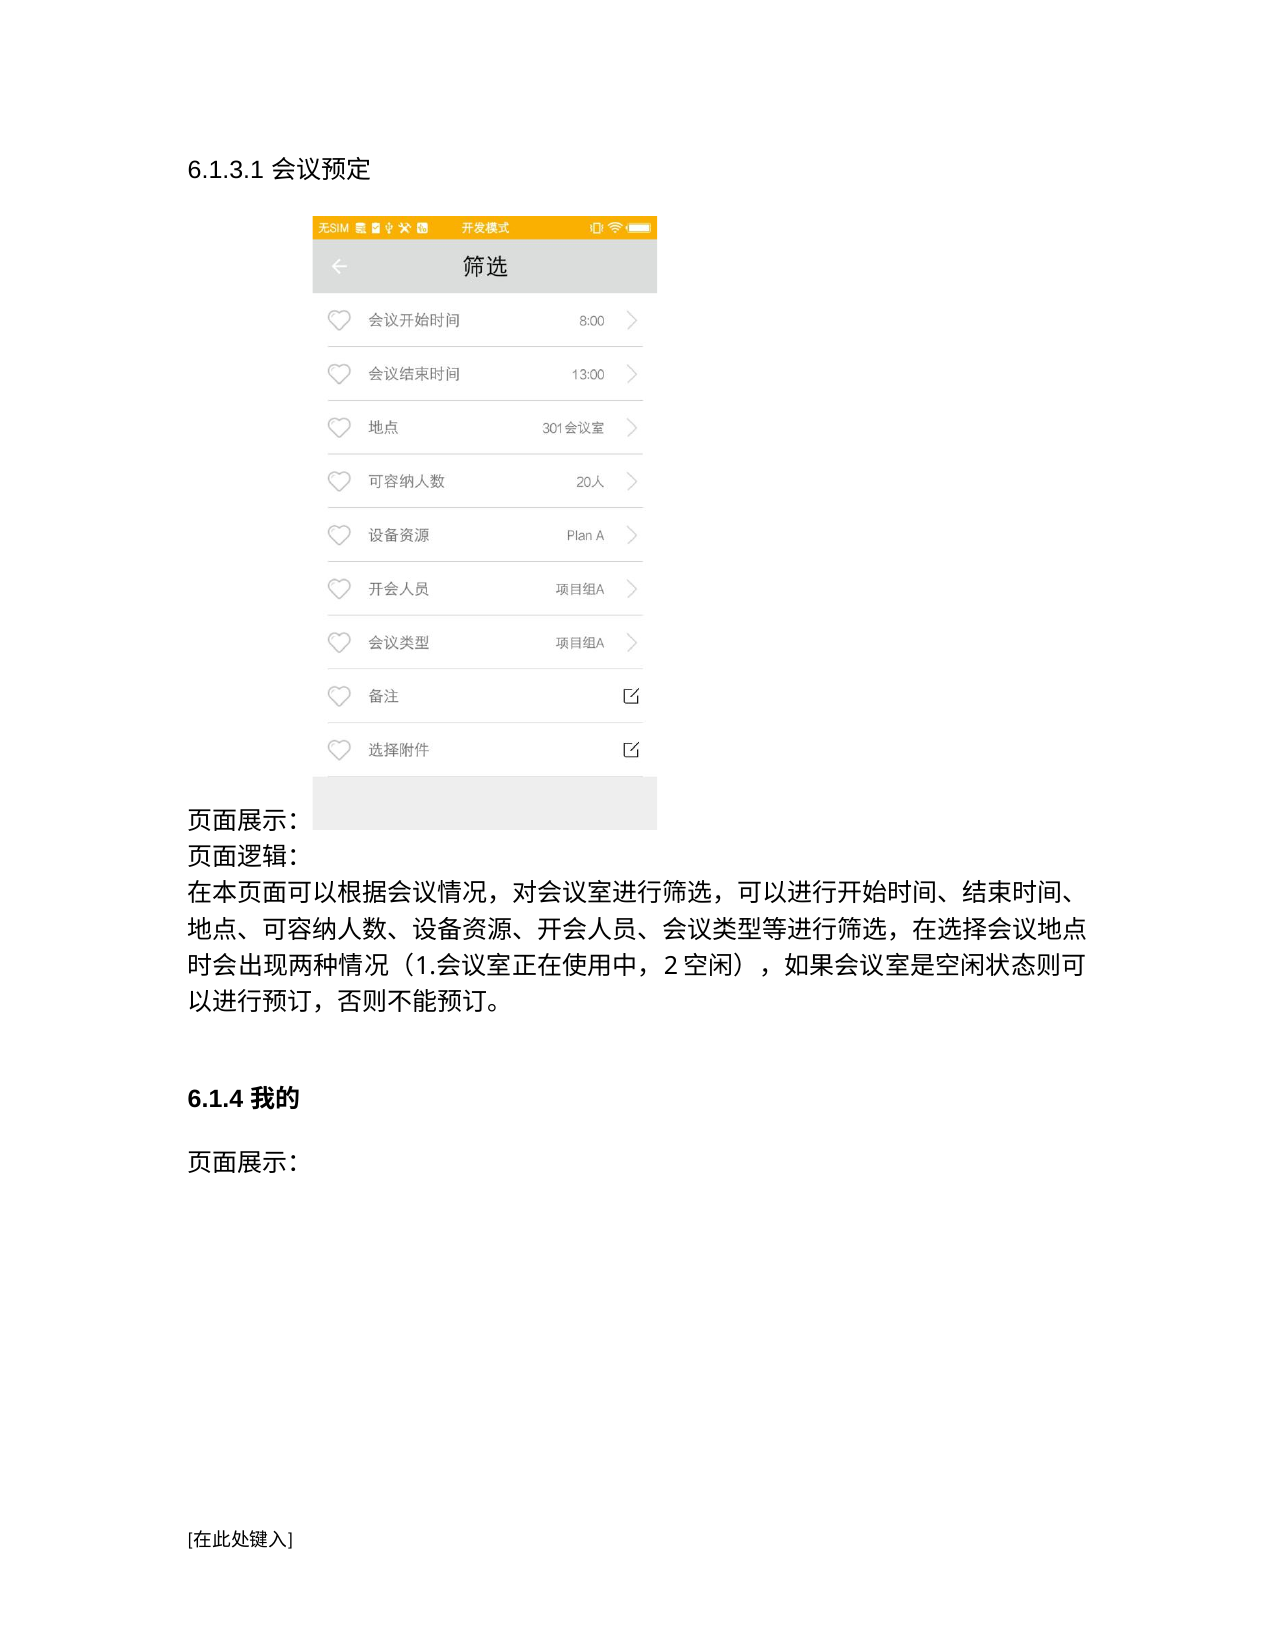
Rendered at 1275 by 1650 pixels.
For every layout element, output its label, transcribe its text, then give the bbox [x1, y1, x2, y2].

text 在本页面可以根据会议情况，对会议室进行筛选，可以进行开始时间、结束时间、地点、可容纳人数、设备资源、开会人员、会议类型等进行筛选，在选择会议地点时会出现两种情况（1.会议室正在使用中，2空闲），如果会议室是空闲状态则可以进行预订，否则不能预订。 [187, 873, 1087, 1018]
text 页面展示： [187, 1142, 1087, 1178]
picture [312, 216, 658, 830]
subtitle 6.1.3.1 会议预定 [187, 150, 1087, 186]
subtitle 6.1.4 我的 [187, 1079, 1087, 1115]
text 页面逻辑： [187, 837, 1087, 873]
